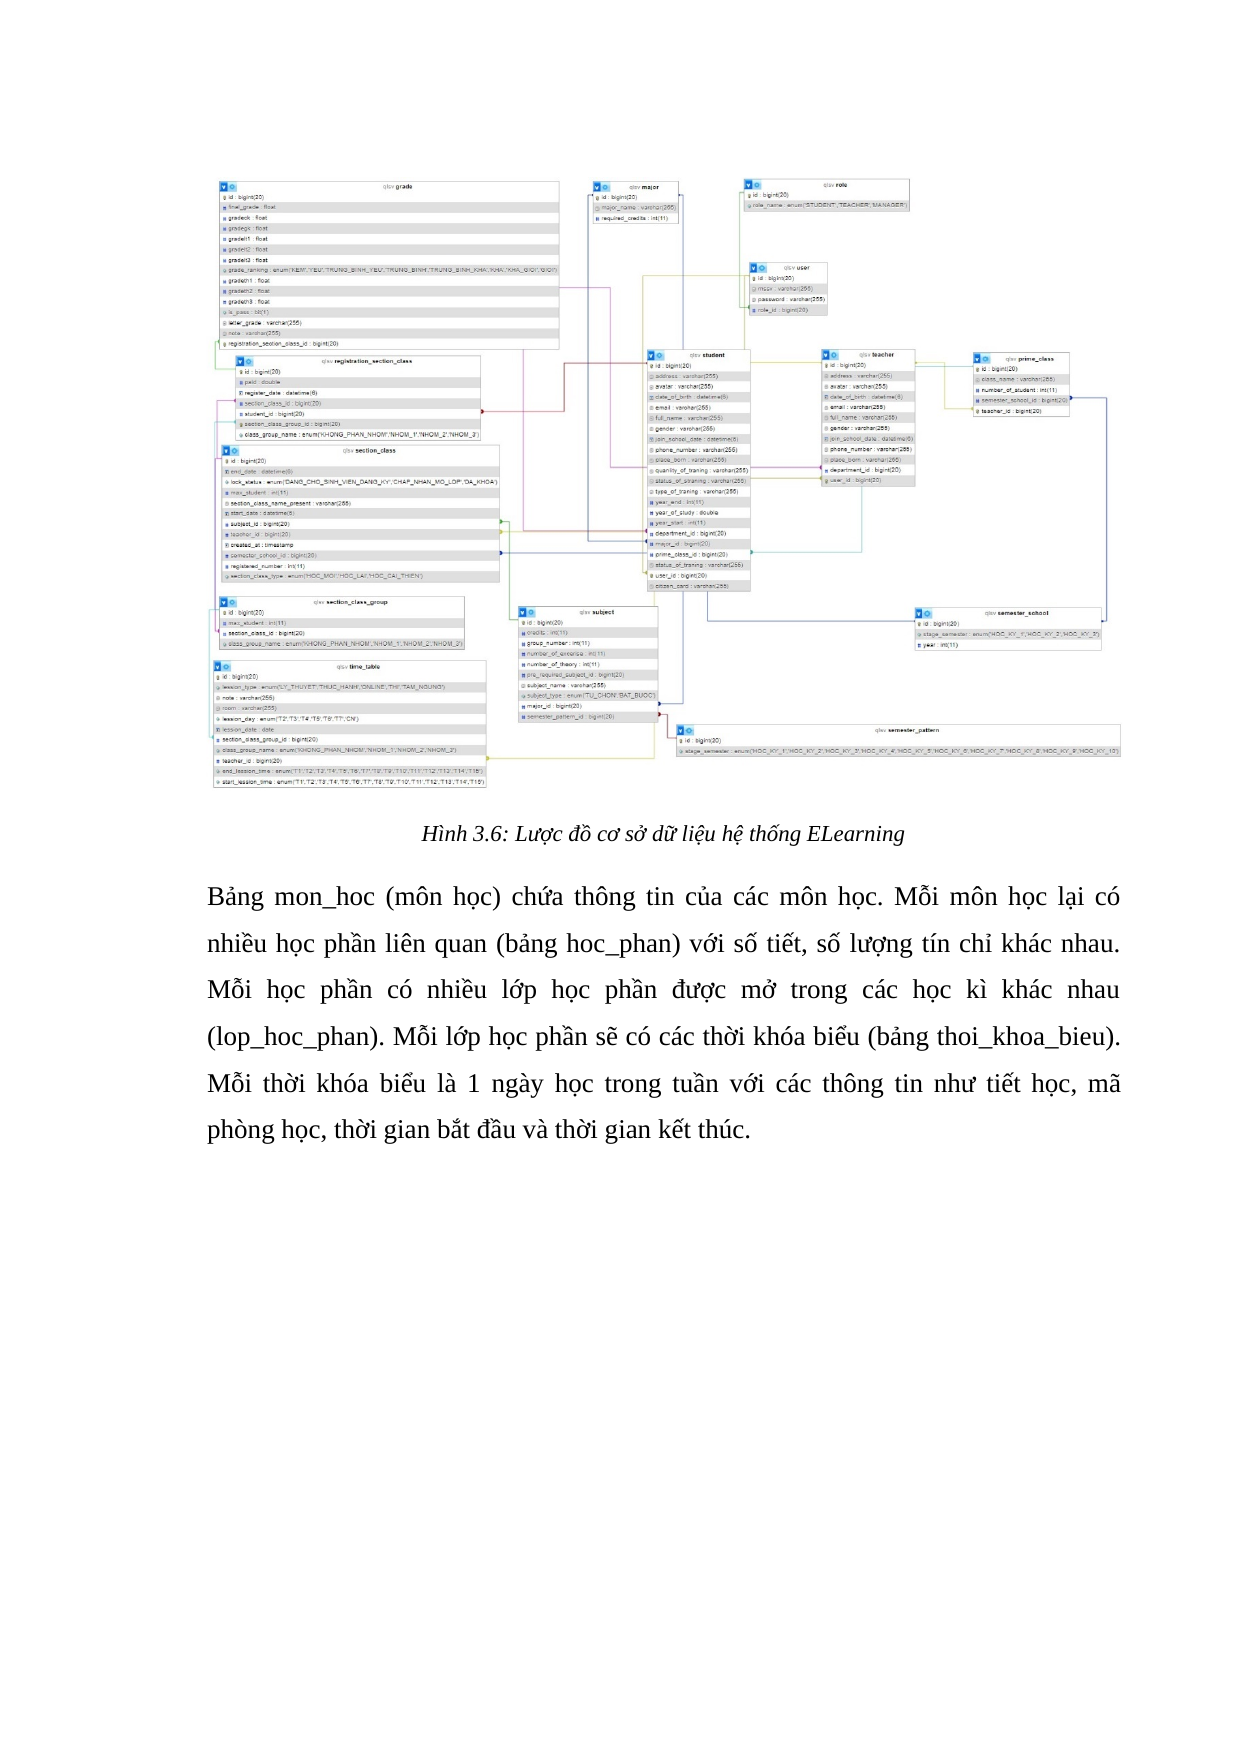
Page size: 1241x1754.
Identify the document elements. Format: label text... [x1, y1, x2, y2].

text Hình 3.6: Lược đồ cơ sở dữ liệu hệ thống ELearning [207, 820, 1122, 846]
picture [206, 177, 1123, 791]
text Bảng mon_hoc (môn học) chứa thông tin của các môn học. Mỗi môn học lại có nhiều học phần liên quan (bảng hoc_phan) với số tiết, số lượng tín chỉ khác nhau. Mỗi học phần có nhiều lớp học phần được mở trong các học kì khác nhau (lop_hoc_phan). Mỗi lớp học phần sẽ có các thời khóa biểu (bảng thoi_khoa_bieu). Mỗi thời khóa biểu là 1 ngày học trong tuần với các thông tin như tiết học, mã phòng học, thời gian bắt đầu và thời gian kết thúc. [207, 880, 1122, 1145]
